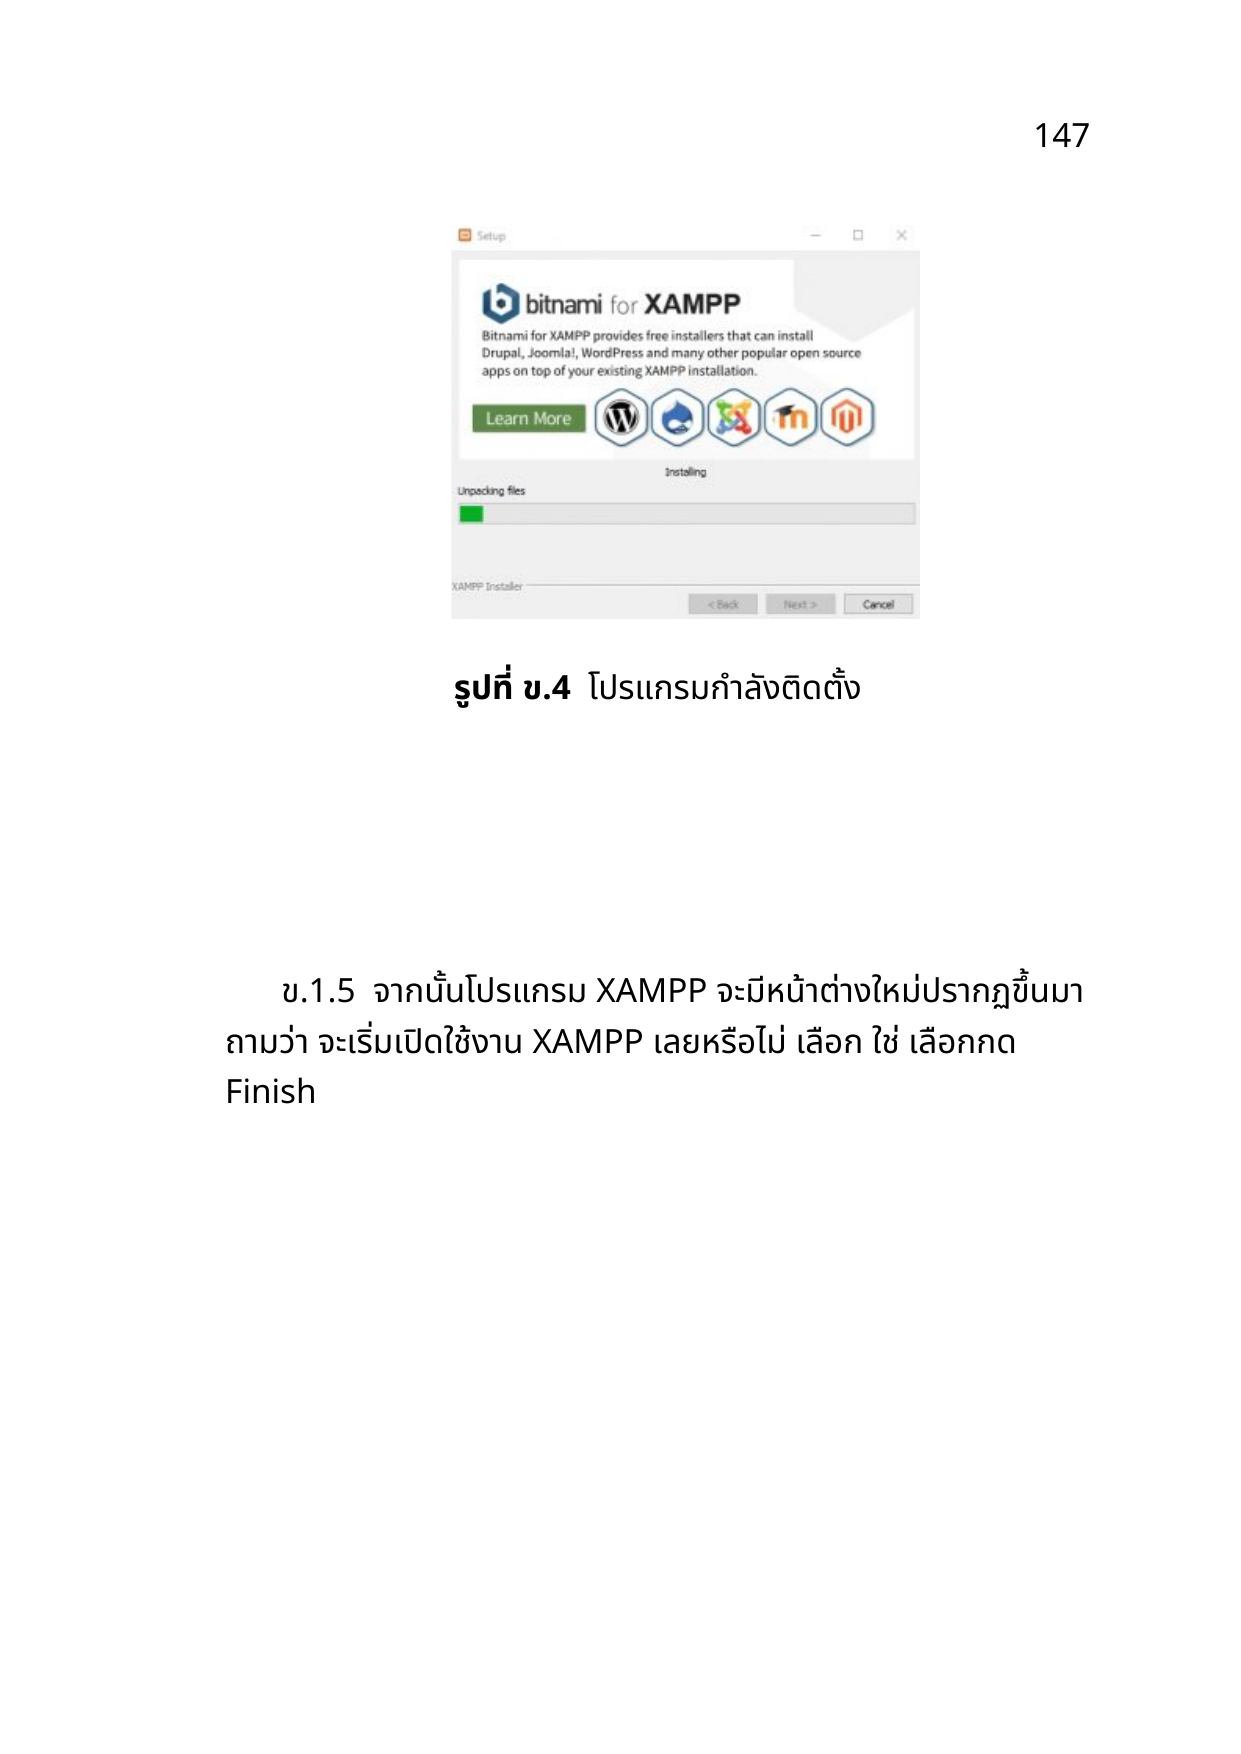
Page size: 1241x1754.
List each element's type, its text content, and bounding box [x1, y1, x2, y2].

picture [451, 225, 920, 619]
subtitle ข.1.5 จากนั้นโปรแกรม XAMPP จะมีหน้าต่างใหม่ปรากฏขึ้นมาถามว่า จะเริ่มเปิดใช้งาน XAMPP เลยหรือไม่ เลือก ใช่ เลือกกด Finish [225, 967, 1090, 1113]
